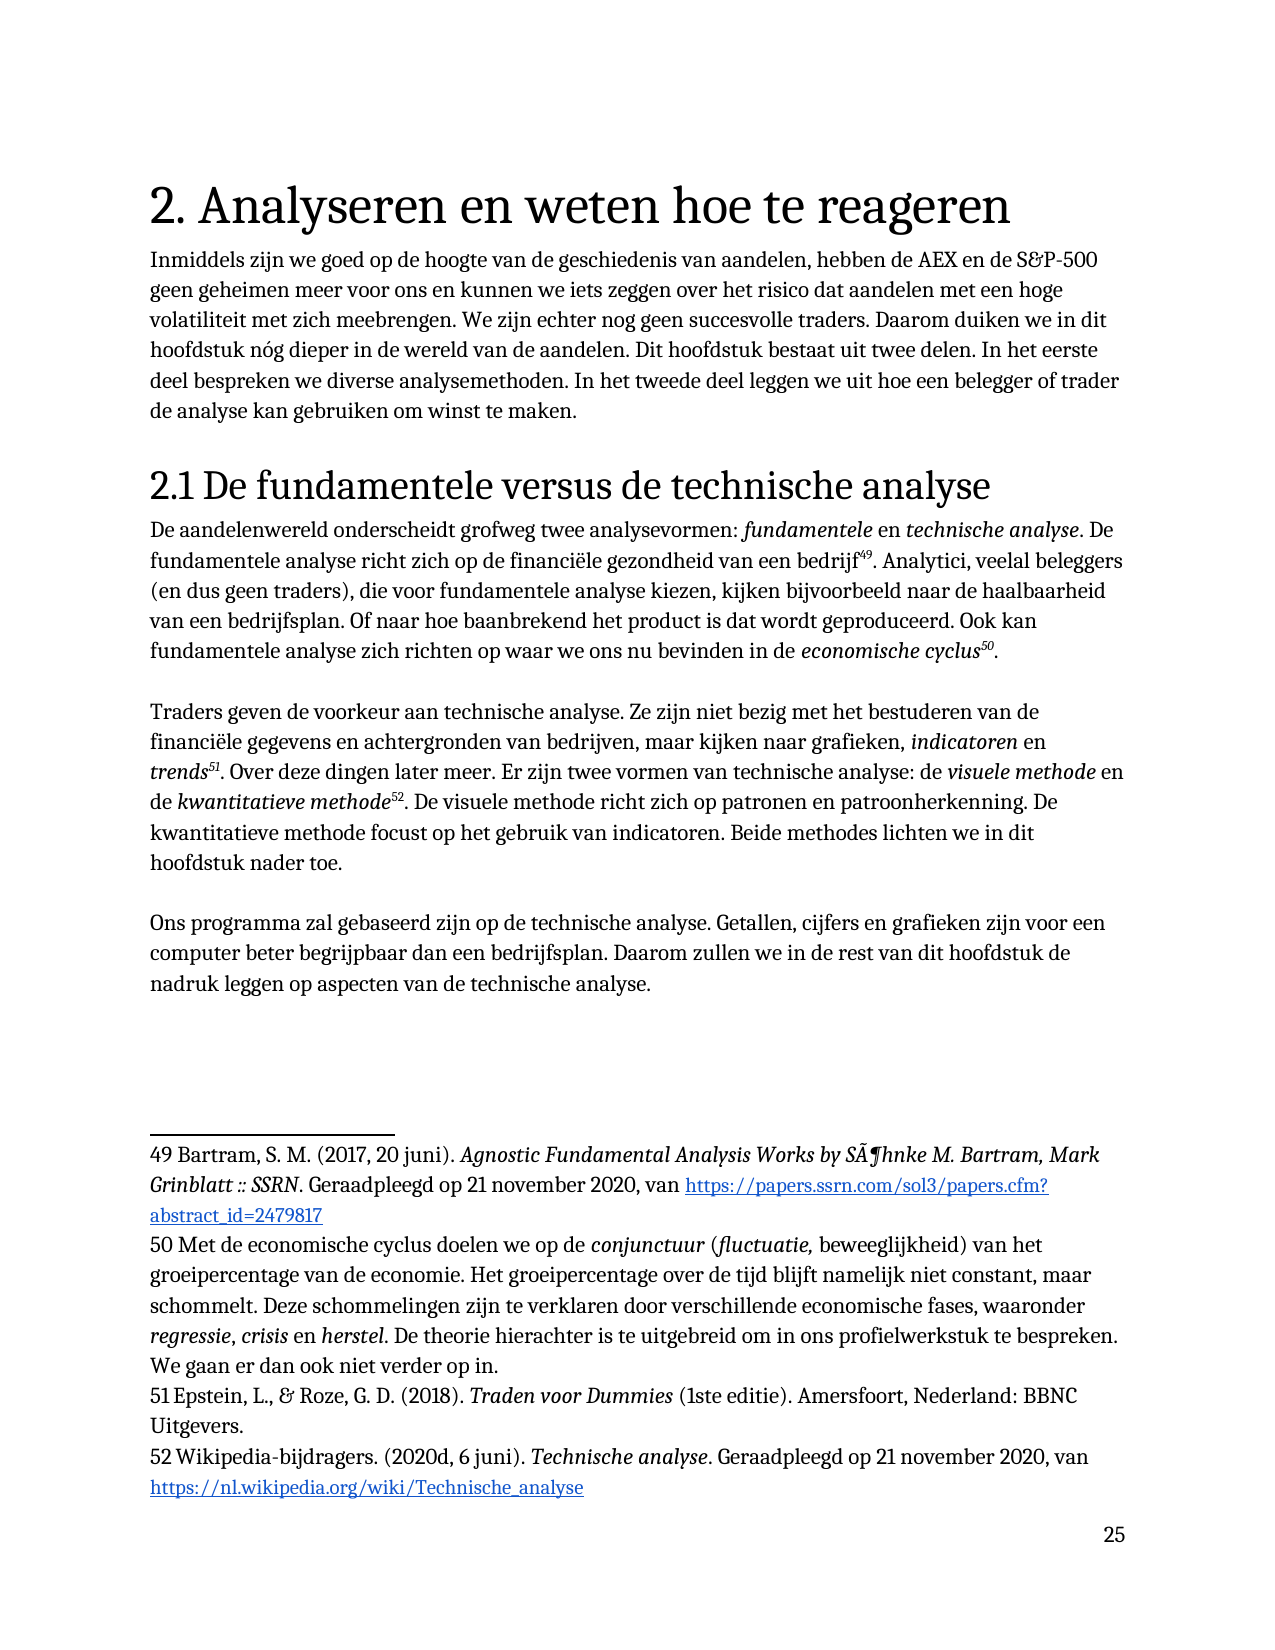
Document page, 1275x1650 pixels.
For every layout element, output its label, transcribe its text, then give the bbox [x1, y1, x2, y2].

subtitle 2. Analyseren en weten hoe te reageren [150, 175, 1125, 237]
text Ons programma zal gebaseerd zijn op de technische analyse. Getallen, cijfers en grafieken zijn voor een computer beter begrijpbaar dan een bedrijfsplan. Daarom zullen we in de rest van dit hoofdstuk de nadruk leggen op aspecten van de technische analyse. [150, 910, 1125, 997]
text Inmiddels zijn we goed op de hoogte van de geschiedenis van aandelen, hebben de AEX en de S&P-500 geen geheimen meer voor ons en kunnen we iets zeggen over het risico dat aandelen met een hoge volatiliteit met zich meebrengen. We zijn echter nog geen succesvolle traders. Daarom duiken we in dit hoofdstuk nóg dieper in de wereld van de aandelen. Dit hoofdstuk bestaat uit twee delen. In het eerste deel bespreken we diverse analysemethoden. In het tweede deel leggen we uit hoe een belegger of trader de analyse kan gebruiken om winst te maken. [150, 247, 1125, 424]
subtitle 2.1 De fundamentele versus de technische analyse [150, 462, 1125, 510]
text Traders geven de voorkeur aan technische analyse. Ze zijn niet bezig met het bestuderen van de financiële gegevens en achtergronden van bedrijven, maar kijken naar grafieken, indicatoren en trends. Over deze dingen later meer. Er zijn twee vormen van technische analyse: de visuele methode en de kwantitatieve methode. De visuele methode richt zich op patronen en patroonherkenning. De kwantitatieve methode focust op het gebruik van indicatoren. Beide methodes lichten we in dit hoofdstuk nader toe. [150, 698, 1125, 876]
text De aandelenwereld onderscheidt grofweg twee analysevormen: fundamentele en technische analyse. De fundamentele analyse richt zich op de financiële gezondheid van een bedrijf. Analytici, veelal beleggers (en dus geen traders), die voor fundamentele analyse kiezen, kijken bijvoorbeeld naar de haalbaarheid van een bedrijfsplan. Of naar hoe baanbrekend het product is dat wordt geproduceerd. Ook kan fundamentele analyse zich richten op waar we ons nu bevinden in de economische cyclus. [150, 517, 1125, 664]
